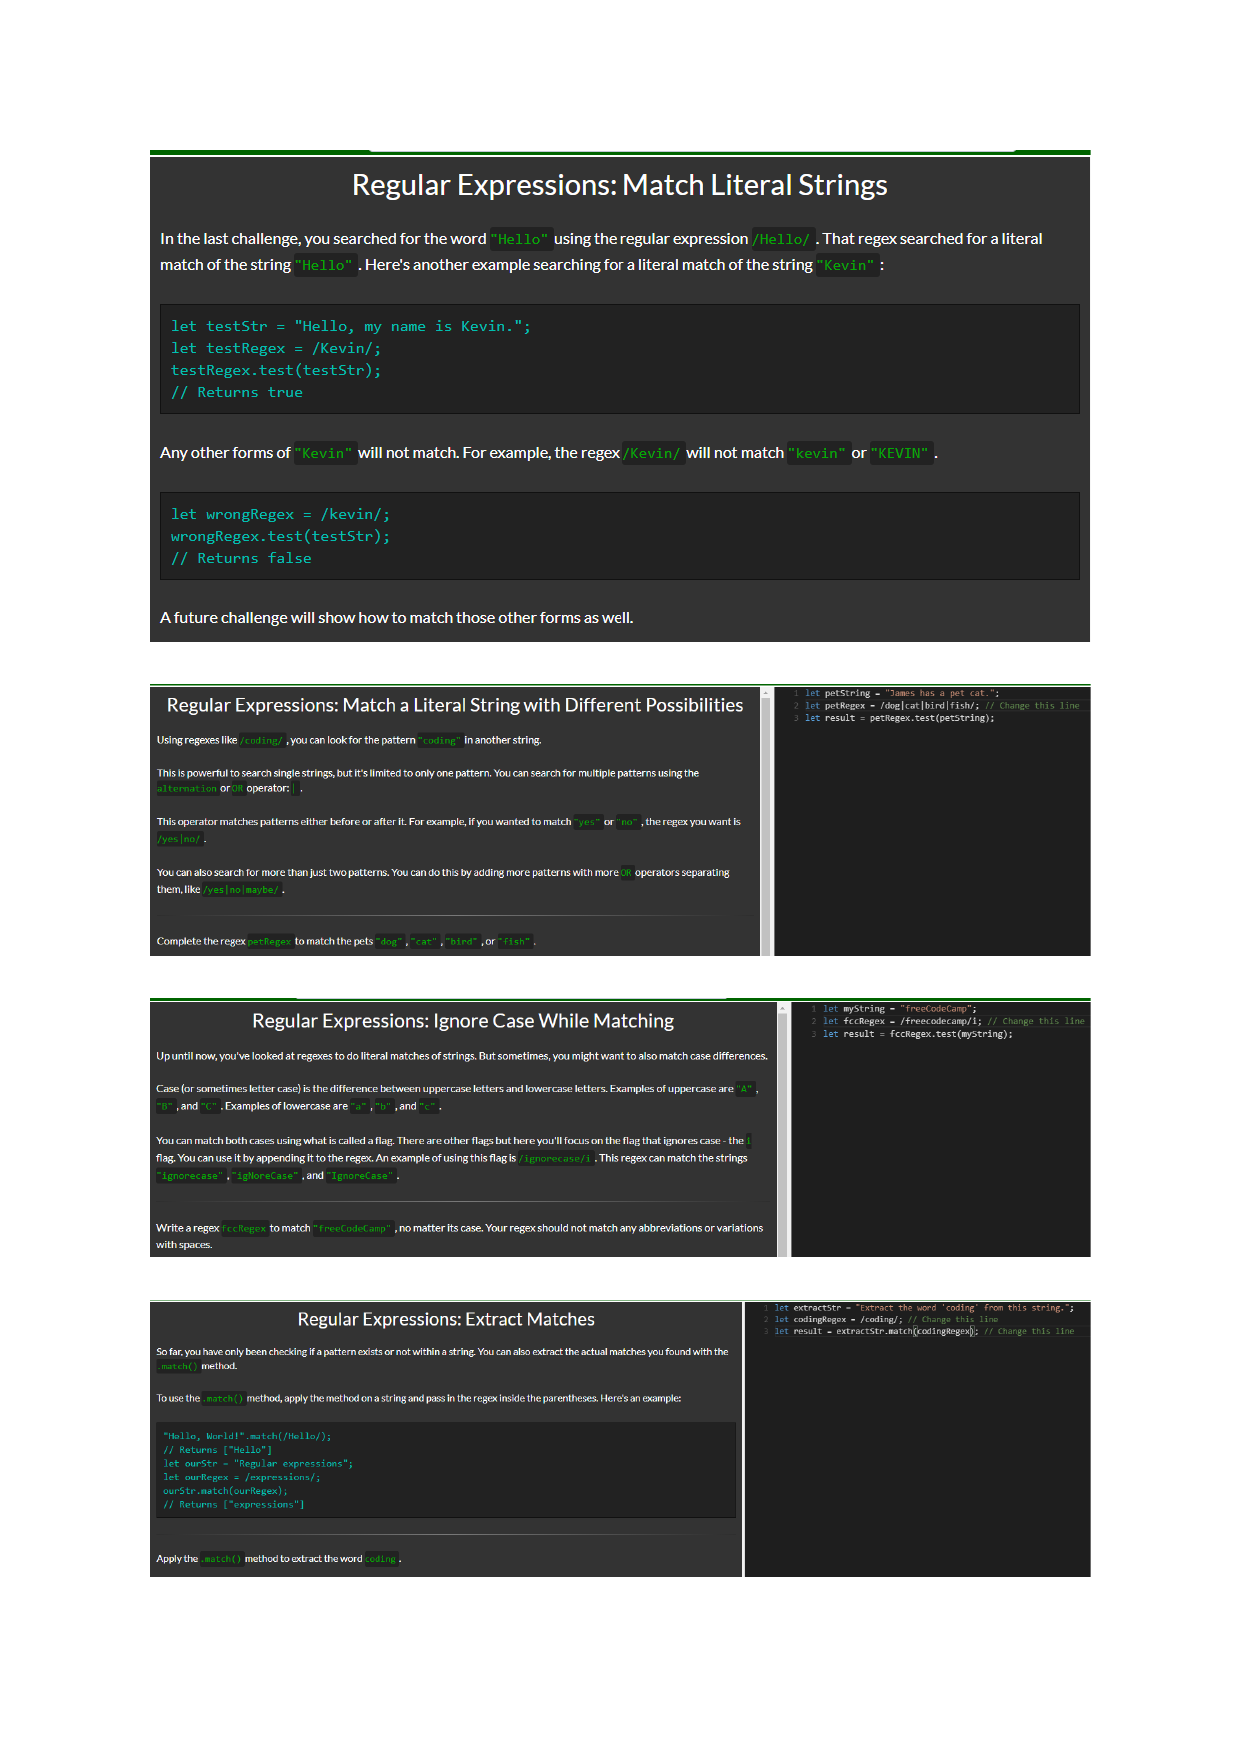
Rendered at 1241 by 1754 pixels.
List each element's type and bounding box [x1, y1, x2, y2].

picture [150, 150, 1091, 642]
picture [150, 684, 1091, 956]
picture [150, 998, 1091, 1257]
picture [150, 1300, 1091, 1577]
